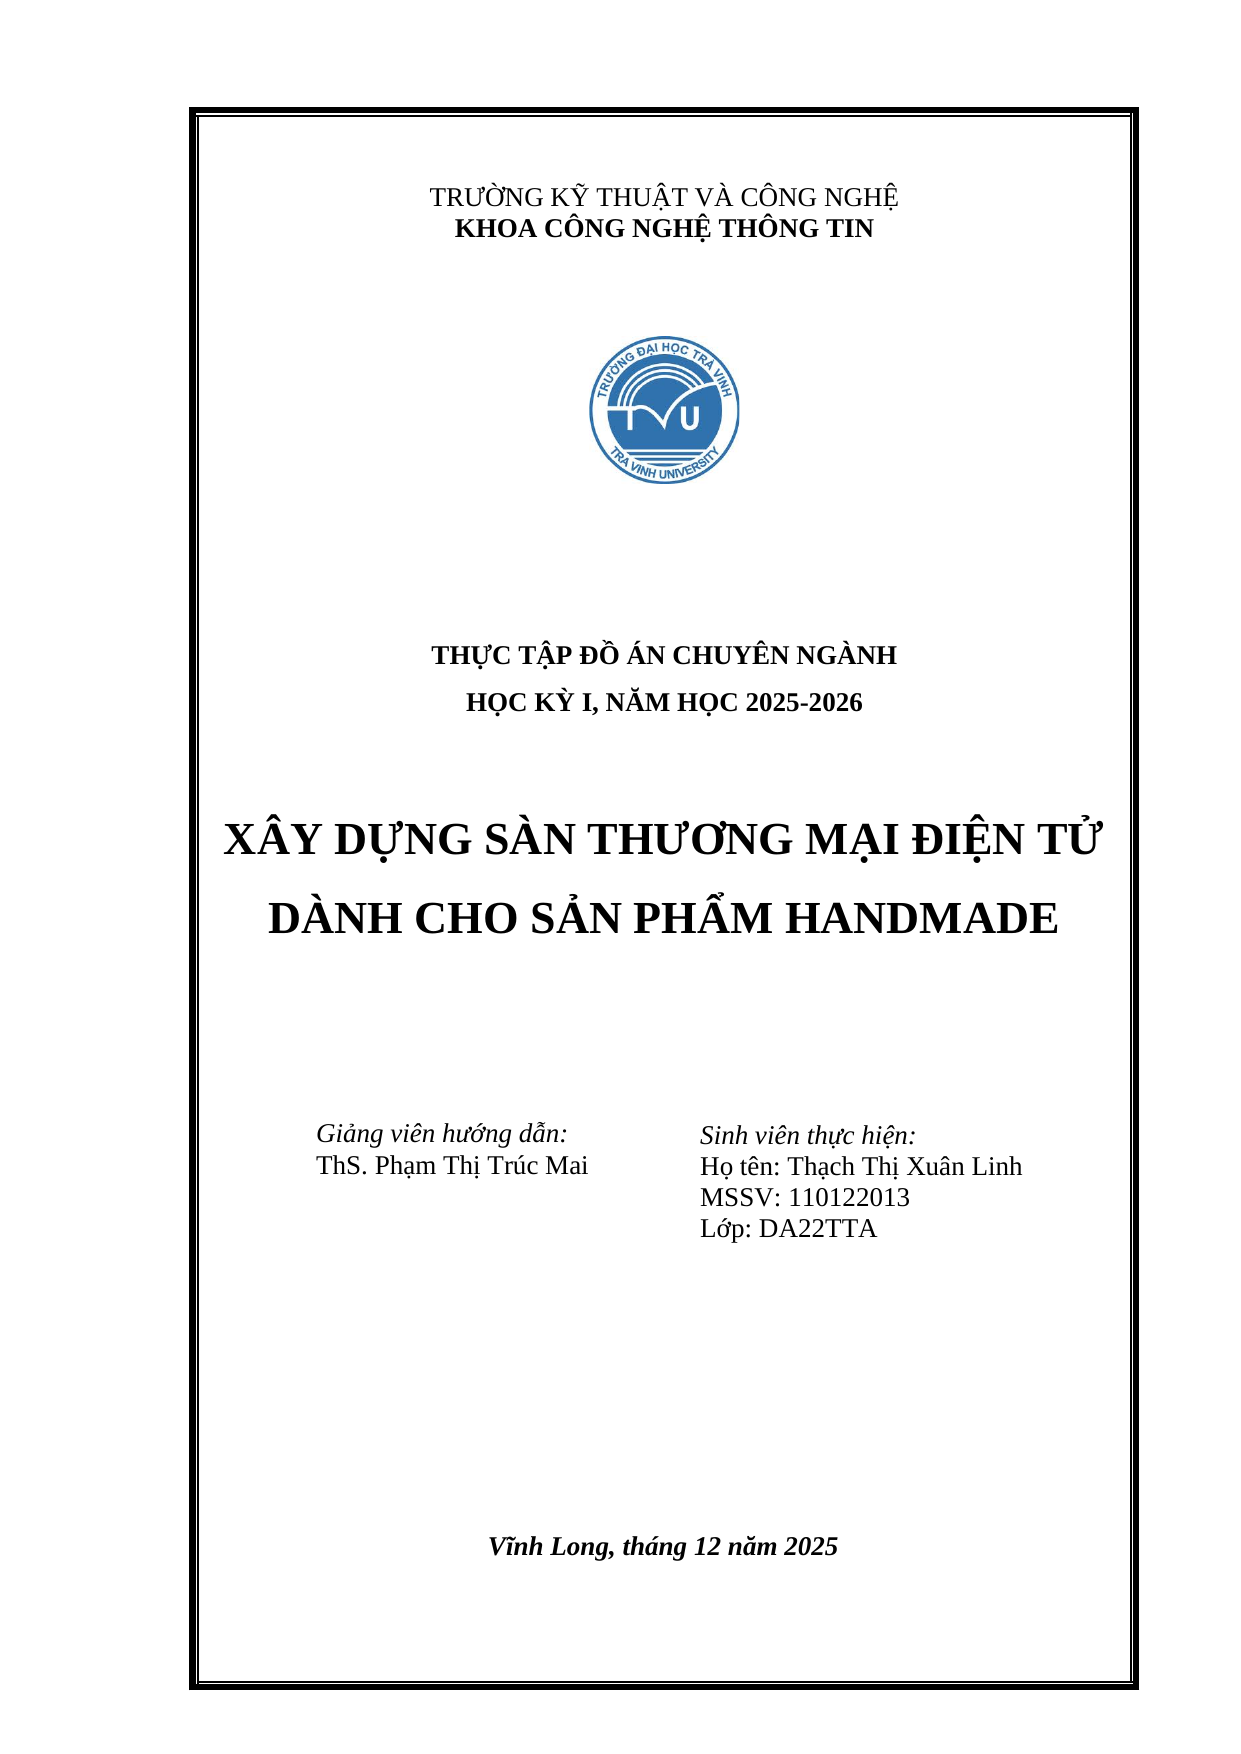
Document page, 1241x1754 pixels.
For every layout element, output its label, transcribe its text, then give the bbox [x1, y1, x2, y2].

picture [589, 336, 740, 484]
text XÂY DỰNG SÀN THƯƠNG MẠI ĐIỆN TỬ DÀNH CHO SẢN PHẨM HANDMADE [207, 812, 1122, 944]
text THỰC TẬP ĐỒ ÁN CHUYÊN NGÀNH [207, 639, 1122, 671]
text Vĩnh Long, tháng 12 năm 2025 [207, 1530, 1122, 1561]
text HỌC KỲ I, NĂM HỌC 2025-2026 [207, 686, 1122, 717]
text KHOA CÔNG NGHỆ THÔNG TIN [207, 212, 1122, 243]
text TRƯỜNG KỸ THUẬT VÀ CÔNG NGHỆ [207, 181, 1122, 212]
